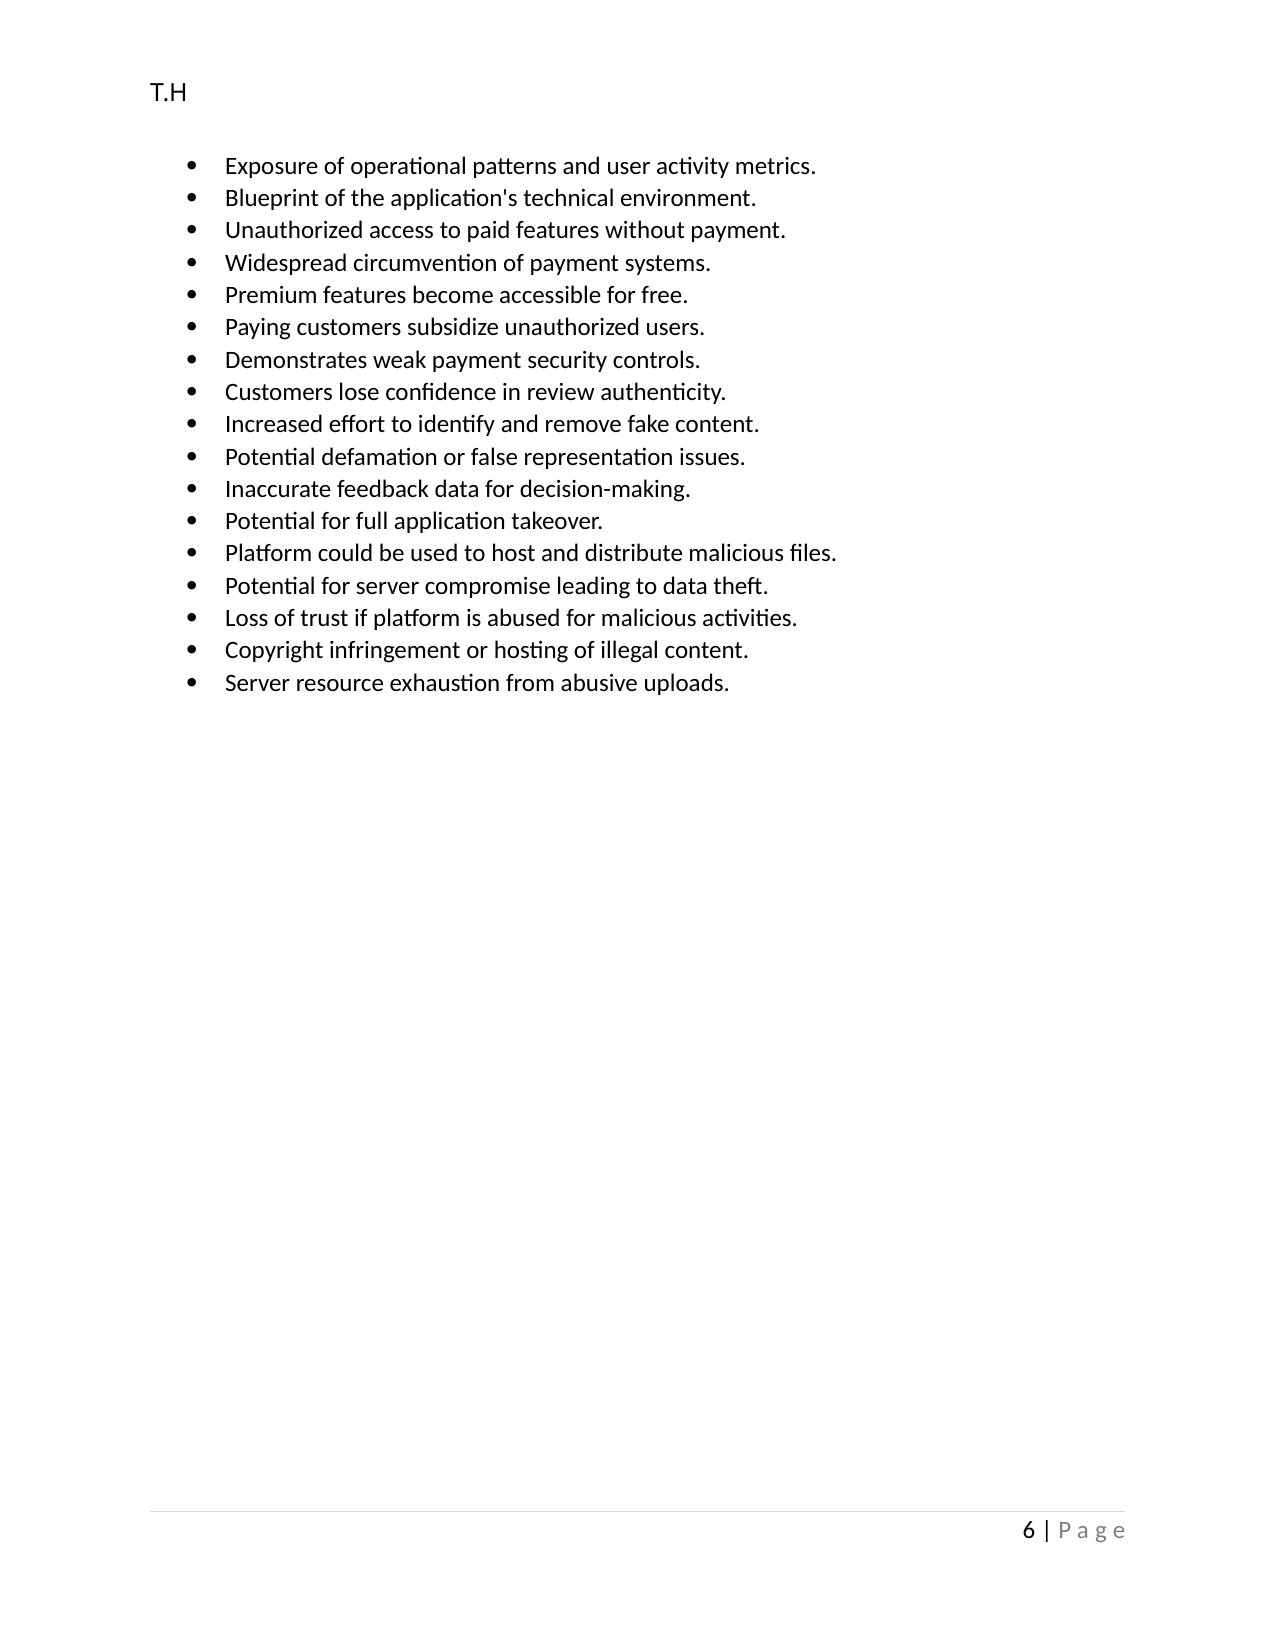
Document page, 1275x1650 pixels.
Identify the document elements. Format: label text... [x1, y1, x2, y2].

list Potential for server compromise leading to data theft. [187, 570, 1125, 600]
list Server resource exhaustion from abusive uploads. [187, 667, 1125, 697]
list Paying customers subsidize unauthorized users. [187, 311, 1125, 342]
list Inaccurate feedback data for decision-making. [187, 473, 1125, 503]
list Loss of trust if platform is abused for malicious activities. [187, 602, 1125, 633]
list Demonstrates weak payment security controls. [187, 344, 1125, 374]
list Platform could be used to host and distribute malicious files. [187, 537, 1125, 568]
list Copyright infringement or hosting of illegal content. [187, 634, 1125, 665]
list Customers lose confidence in review authenticity. [187, 376, 1125, 407]
list Premium features become accessible for free. [187, 279, 1125, 310]
list Potential for full application takeover. [187, 505, 1125, 536]
list Unauthorized access to paid features without payment. [187, 214, 1125, 245]
list Exposure of operational patterns and user activity metrics. [187, 150, 1125, 181]
list Widespread circumvention of payment systems. [187, 247, 1125, 277]
list Blueprint of the application's technical environment. [187, 182, 1125, 213]
list Increased effort to identify and remove fake content. [187, 408, 1125, 439]
list Potential defamation or false representation issues. [187, 441, 1125, 471]
